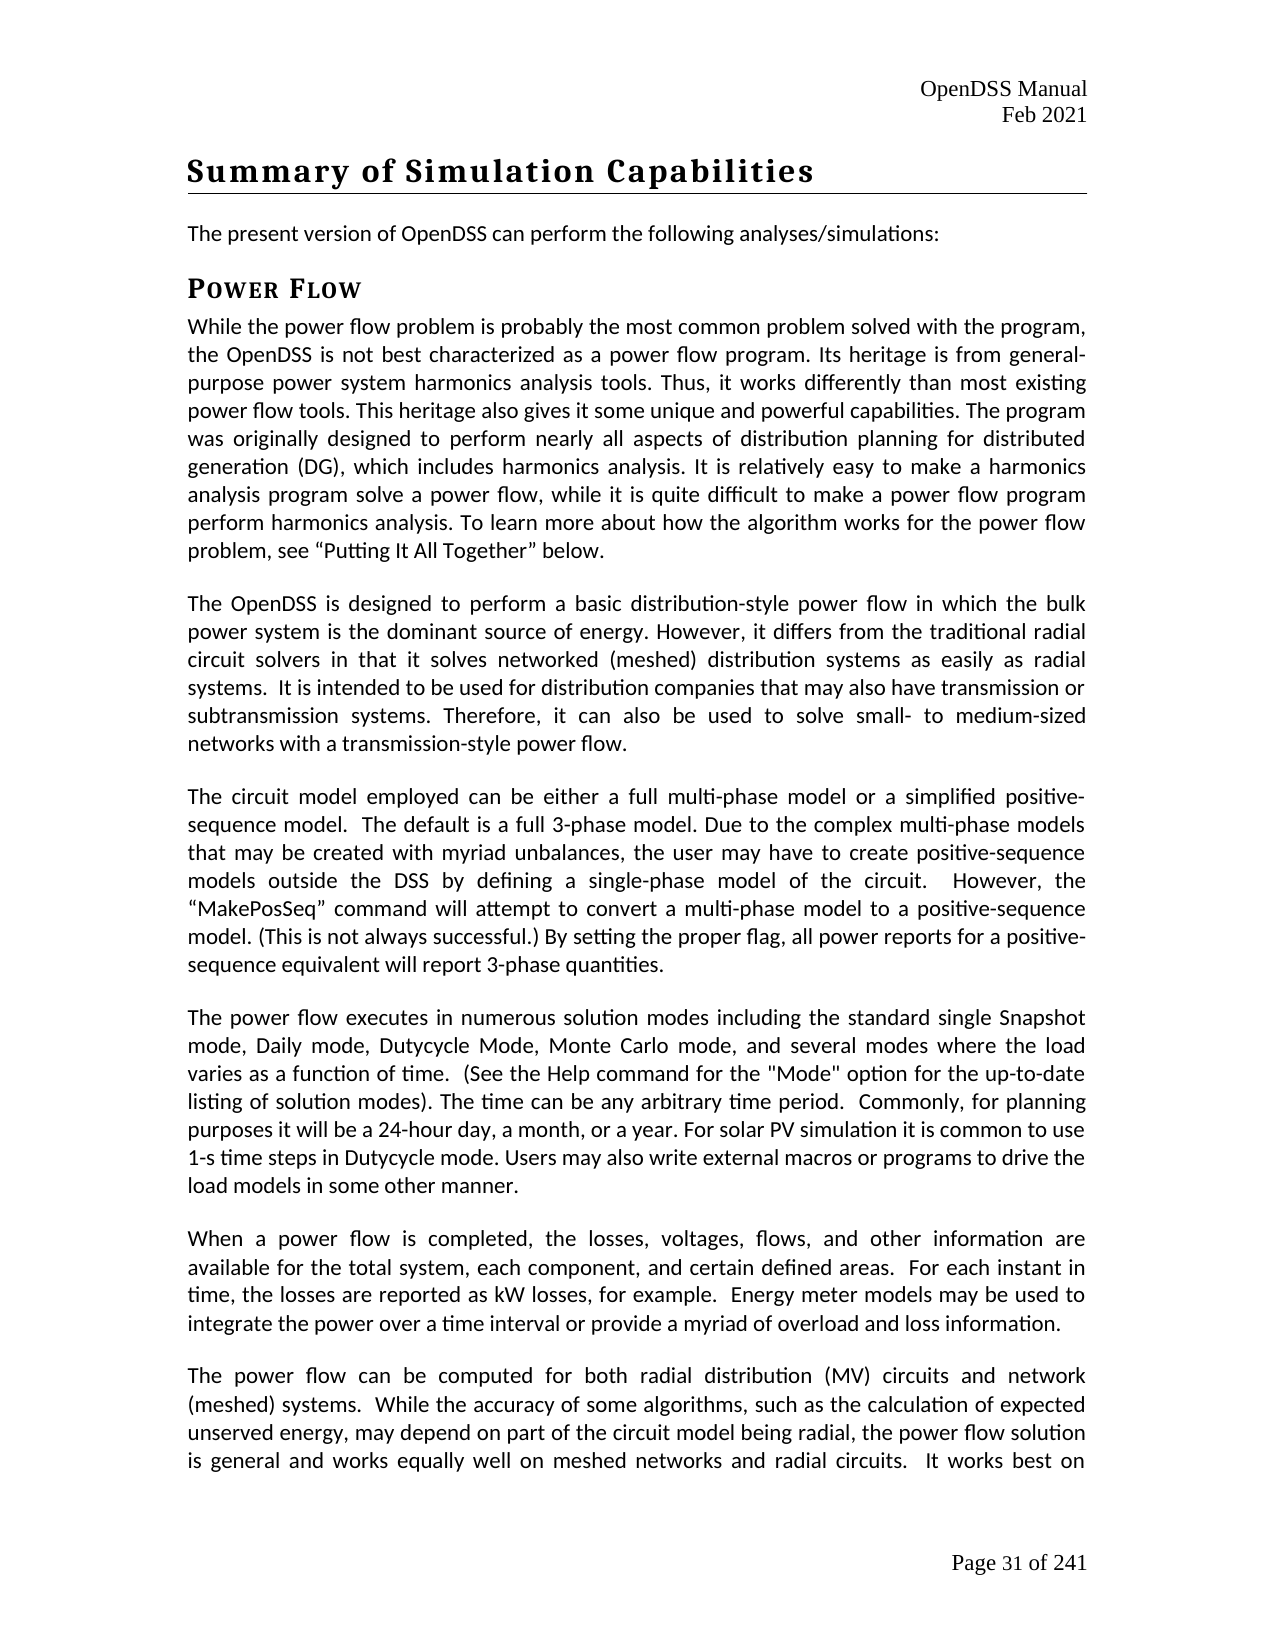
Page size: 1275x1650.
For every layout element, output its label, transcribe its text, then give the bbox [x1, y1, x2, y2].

text While the power flow problem is probably the most common problem solved with the program, the OpenDSS is not best characterized as a power flow program. Its heritage is from general-purpose power system harmonics analysis tools. Thus, it works differently than most existing power flow tools. This heritage also gives it some unique and powerful capabilities. The program was originally designed to perform nearly all aspects of distribution planning for distributed generation (DG), which includes harmonics analysis. It is relatively easy to make a harmonics analysis program solve a power flow, while it is quite difficult to make a power flow program perform harmonics analysis. To learn more about how the algorithm works for the power flow problem, see “Putting It All Together” below. [187, 312, 1087, 564]
subtitle Power Flow [187, 272, 1087, 306]
text The circuit model employed can be either a full multi-phase model or a simplified positive-sequence model. The default is a full 3-phase model. Due to the complex multi-phase models that may be created with myriad unbalances, the user may have to create positive-sequence models outside the DSS by defining a single-phase model of the circuit. However, the “MakePosSeq” command will attempt to convert a multi-phase model to a positive-sequence model. (This is not always successful.) By setting the proper flag, all power reports for a positive-sequence equivalent will report 3-phase quantities. [187, 782, 1087, 978]
text The OpenDSS is designed to perform a basic distribution-style power flow in which the bulk power system is the dominant source of energy. However, it differs from the traditional radial circuit solvers in that it solves networked (meshed) distribution systems as easily as radial systems. It is intended to be used for distribution companies that may also have transmission or subtransmission systems. Therefore, it can also be used to solve small- to medium-sized networks with a transmission-style power flow. [187, 589, 1087, 757]
subtitle Summary of Simulation Capabilities [187, 153, 1087, 194]
text The power flow executes in numerous solution modes including the standard single Snapshot mode, Daily mode, Dutycycle Mode, Monte Carlo mode, and several modes where the load varies as a function of time. (See the Help command for the "Mode" option for the up-to-date listing of solution modes). The time can be any arbitrary time period. Commonly, for planning purposes it will be a 24-hour day, a month, or a year. For solar PV simulation it is common to use 1-s time steps in Dutycycle mode. Users may also write external macros or programs to drive the load models in some other manner. [187, 1003, 1087, 1199]
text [187, 1362, 1087, 1474]
text The present version of OpenDSS can perform the following analyses/simulations: [187, 219, 1087, 247]
text When a power flow is completed, the losses, voltages, flows, and other information are available for the total system, each component, and certain defined areas. For each instant in time, the losses are reported as kW losses, for example. Energy meter models may be used to integrate the power over a time interval or provide a myriad of overload and loss information. [187, 1224, 1087, 1337]
